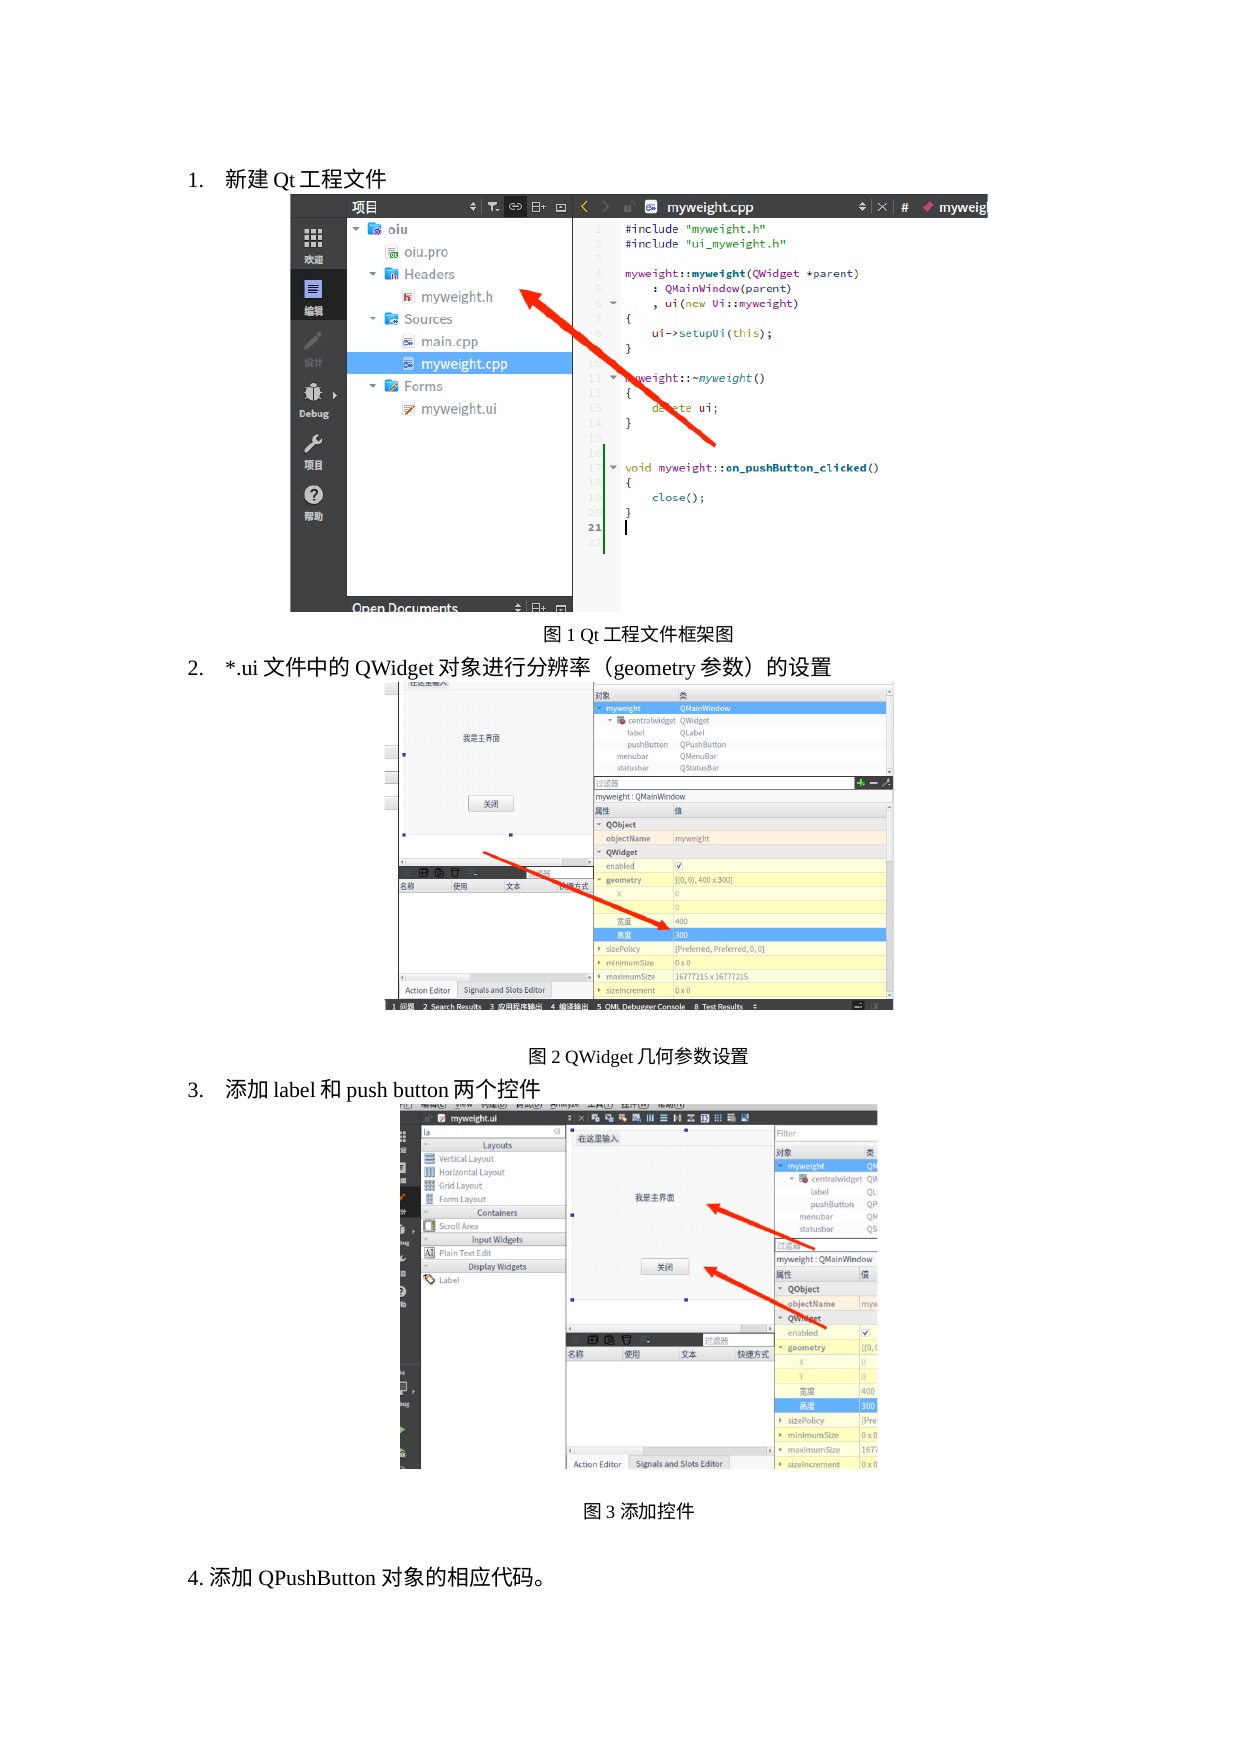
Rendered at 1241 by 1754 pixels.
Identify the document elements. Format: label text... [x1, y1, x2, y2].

list 图2 QWidget几何参数设置 [225, 1039, 1053, 1072]
picture [400, 1104, 878, 1469]
picture [384, 682, 894, 1010]
list 新建Qt工程文件 [187, 162, 1053, 194]
list 添加label和push button两个控件 [187, 1072, 1053, 1104]
list *.ui文件中的QWidget对象进行分辨率（geometry参数）的设置 [187, 649, 1053, 682]
picture [290, 194, 988, 612]
list 图3 添加控件 [225, 1494, 1053, 1527]
list 图1 Qt工程文件框架图 [225, 617, 1053, 649]
text 4. 添加 QPushButton 对象的相应代码。 [187, 1559, 1053, 1592]
